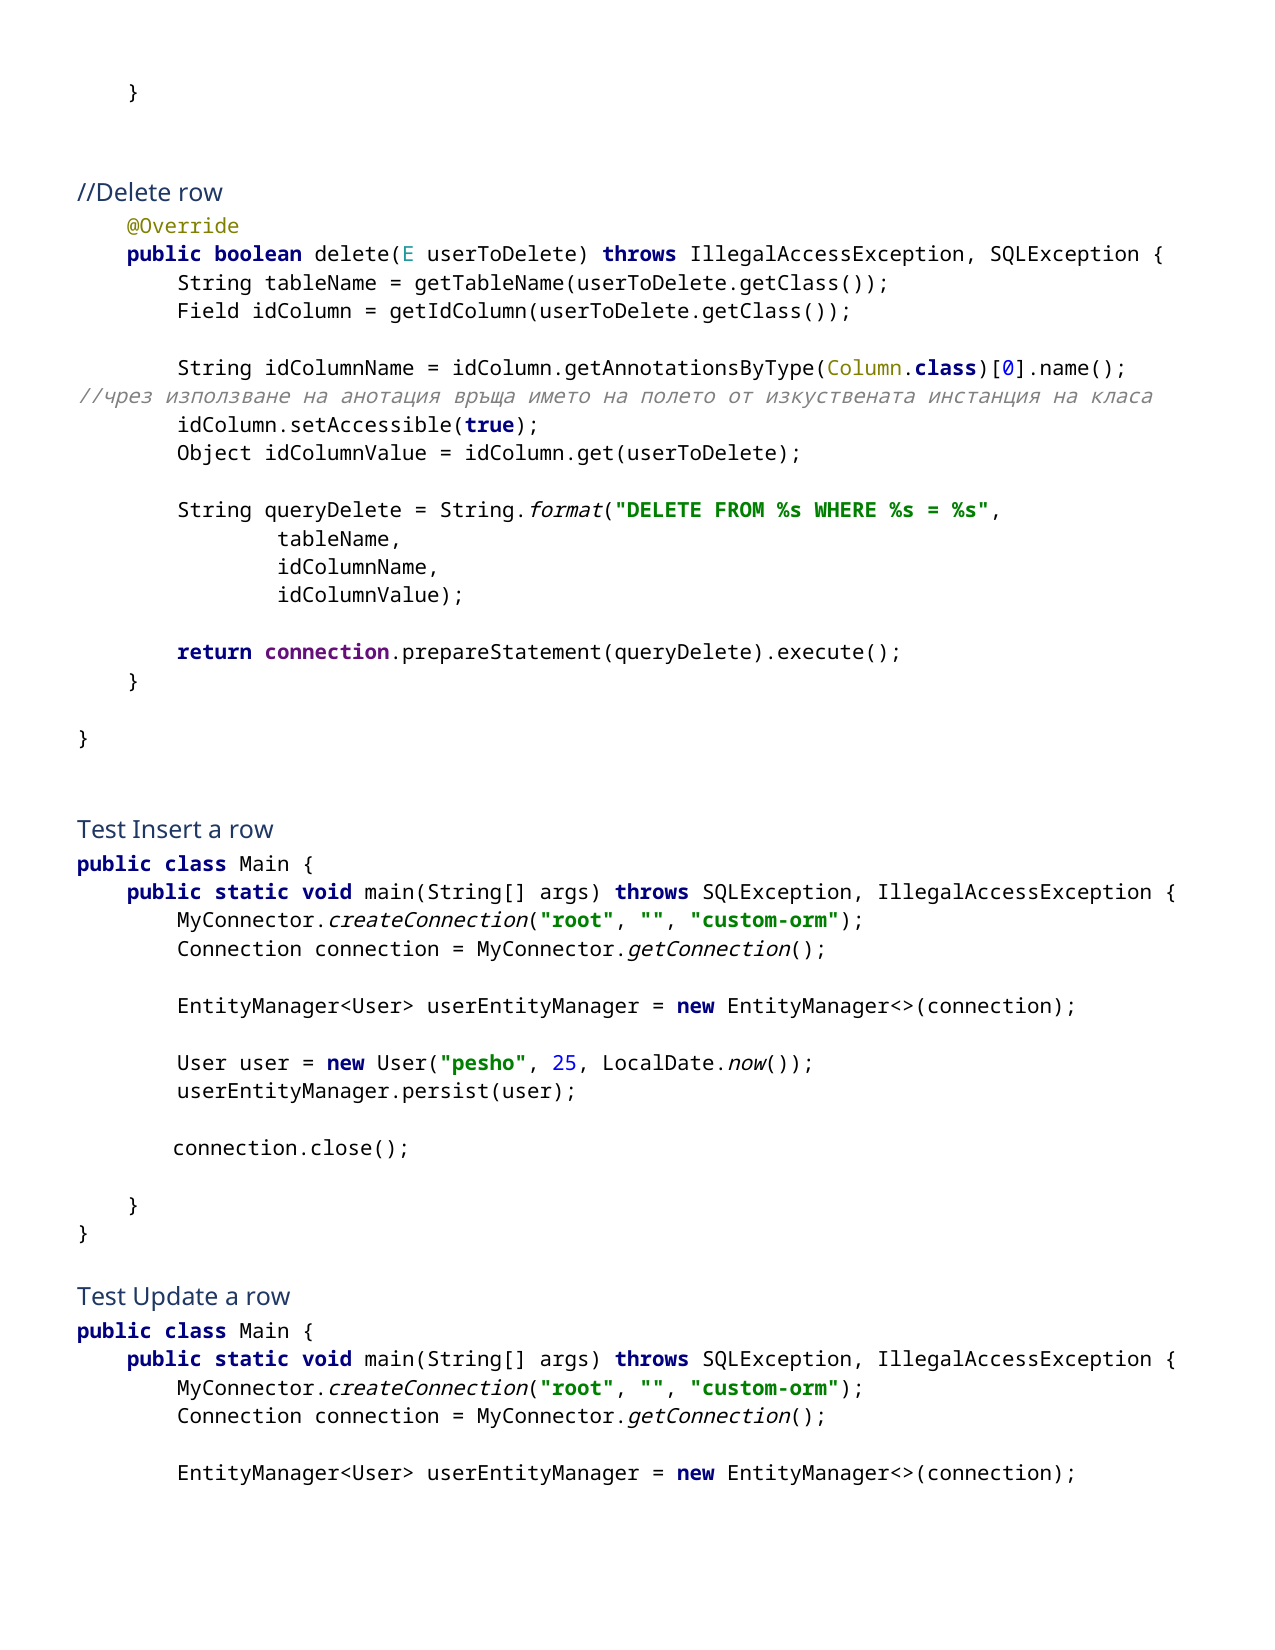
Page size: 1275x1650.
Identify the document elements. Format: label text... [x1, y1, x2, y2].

subtitle //Delete row [77, 137, 1198, 208]
text connection.close(); [77, 1133, 1198, 1161]
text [77, 1316, 1198, 1515]
subtitle Test Update a row [77, 1279, 1198, 1313]
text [77, 77, 1198, 133]
subtitle Test Insert a row [77, 812, 1198, 846]
text public class Main { public static void main(String[] args) throws SQLException, IllegalAccessException { MyConnector.createConnection("root", "", "custom-orm"); Connection connection = MyConnector.getConnection(); EntityManager<User> userEntityManager = new EntityManager<>(connection); User user = new User("pesho", 25, LocalDate.now()); userEntityManager.persist(user); [77, 849, 1198, 1104]
text @Override public boolean delete(E userToDelete) throws IllegalAccessException, SQLException { String tableName = getTableName(userToDelete.getClass()); Field idColumn = getIdColumn(userToDelete.getClass()); String idColumnName = idColumn.getAnnotationsByType(Column.class)[0].name(); //чрез използване на анотация връща името на полето от изкуствената инстанция на класа idColumn.setAccessible(true); Object idColumnValue = idColumn.get(userToDelete); String queryDelete = String.format("DELETE FROM %s WHERE %s = %s", tableName, idColumnName, idColumnValue); return connection.prepareStatement(queryDelete).execute(); } } [77, 211, 1198, 751]
text } } [77, 1161, 1198, 1247]
